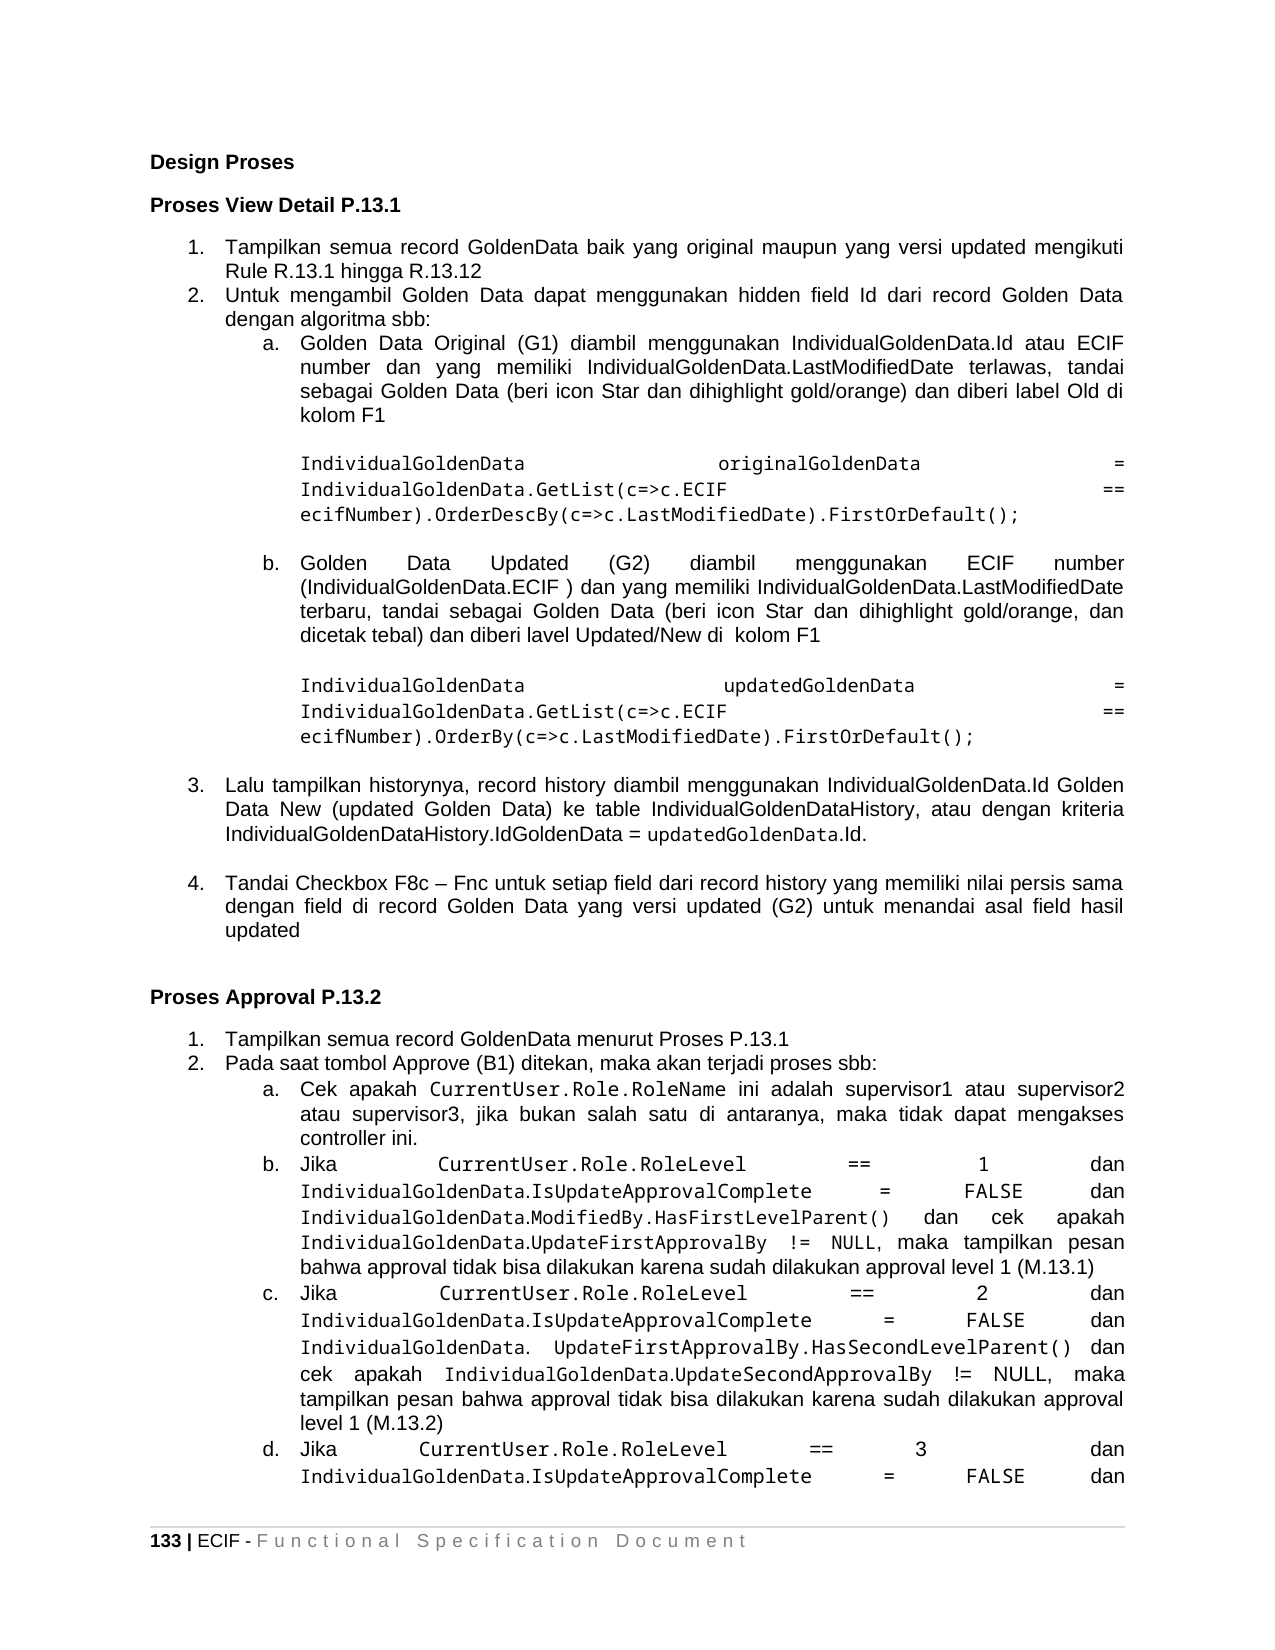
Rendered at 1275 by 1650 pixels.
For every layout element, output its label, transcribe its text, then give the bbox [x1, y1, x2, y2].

list Golden Data Original (G1) diambil menggunakan IndividualGoldenData.Id atau ECIF number dan yang memiliki IndividualGoldenData.LastModifiedDate terlawas, tandai sebagai Golden Data (beri icon Star dan dihighlight gold/orange) dan diberi label Old di kolom F1 [262, 331, 1125, 427]
text Design Proses [150, 150, 1125, 174]
list Jika CurrentUser.Role.RoleLevel == 2 dan IndividualGoldenData.IsUpdateApprovalComplete = FALSE dan IndividualGoldenData. UpdateFirstApprovalBy.HasSecondLevelParent() dan cek apakah IndividualGoldenData.UpdateSecondApprovalBy != NULL, maka tampilkan pesan bahwa approval tidak bisa dilakukan karena sudah dilakukan approval level 1 (M.13.2) [262, 1279, 1125, 1435]
list Golden Data Updated (G2) diambil menggunakan ECIF number (IndividualGoldenData.ECIF ) dan yang memiliki IndividualGoldenData.LastModifiedDate terbaru, tandai sebagai Golden Data (beri icon Star dan dihighlight gold/orange, dan dicetak tebal) dan diberi lavel Updated/New di kolom F1 [262, 551, 1125, 647]
list Pada saat tombol Approve (B1) ditekan, maka akan terjadi proses sbb: [187, 1051, 1125, 1075]
list Tampilkan semua record GoldenData baik yang original maupun yang versi updated mengikuti Rule R.13.1 hingga R.13.12 [187, 235, 1125, 283]
list IndividualGoldenData updatedGoldenData = IndividualGoldenData.GetList(c=>c.ECIF == ecifNumber).OrderBy(c=>c.LastModifiedDate).FirstOrDefault(); [300, 672, 1125, 749]
list IndividualGoldenData originalGoldenData = IndividualGoldenData.GetList(c=>c.ECIF == ecifNumber).OrderDescBy(c=>c.LastModifiedDate).FirstOrDefault(); [300, 451, 1125, 527]
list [262, 1435, 1125, 1489]
list Jika CurrentUser.Role.RoleLevel == 1 dan IndividualGoldenData.IsUpdateApprovalComplete = FALSE dan IndividualGoldenData.ModifiedBy.HasFirstLevelParent() dan cek apakah IndividualGoldenData.UpdateFirstApprovalBy != NULL, maka tampilkan pesan bahwa approval tidak bisa dilakukan karena sudah dilakukan approval level 1 (M.13.1) [262, 1150, 1125, 1279]
list Lalu tampilkan historynya, record history diambil menggunakan IndividualGoldenData.Id Golden Data New (updated Golden Data) ke table IndividualGoldenDataHistory, atau dengan kriteria IndividualGoldenDataHistory.IdGoldenData = updatedGoldenData.Id. [187, 773, 1125, 846]
list Untuk mengambil Golden Data dapat menggunakan hidden field Id dari record Golden Data dengan algoritma sbb: [187, 283, 1125, 331]
text Proses Approval P.13.2 [150, 985, 1125, 1009]
list Cek apakah CurrentUser.Role.RoleName ini adalah supervisor1 atau supervisor2 atau supervisor3, jika bukan salah satu di antaranya, maka tidak dapat mengakses controller ini. [262, 1075, 1125, 1150]
list Tandai Checkbox F8c – Fnc untuk setiap field dari record history yang memiliki nilai persis sama dengan field di record Golden Data yang versi updated (G2) untuk menandai asal field hasil updated [187, 870, 1125, 942]
text Proses View Detail P.13.1 [150, 192, 1125, 216]
list Tampilkan semua record GoldenData menurut Proses P.13.1 [187, 1027, 1125, 1051]
